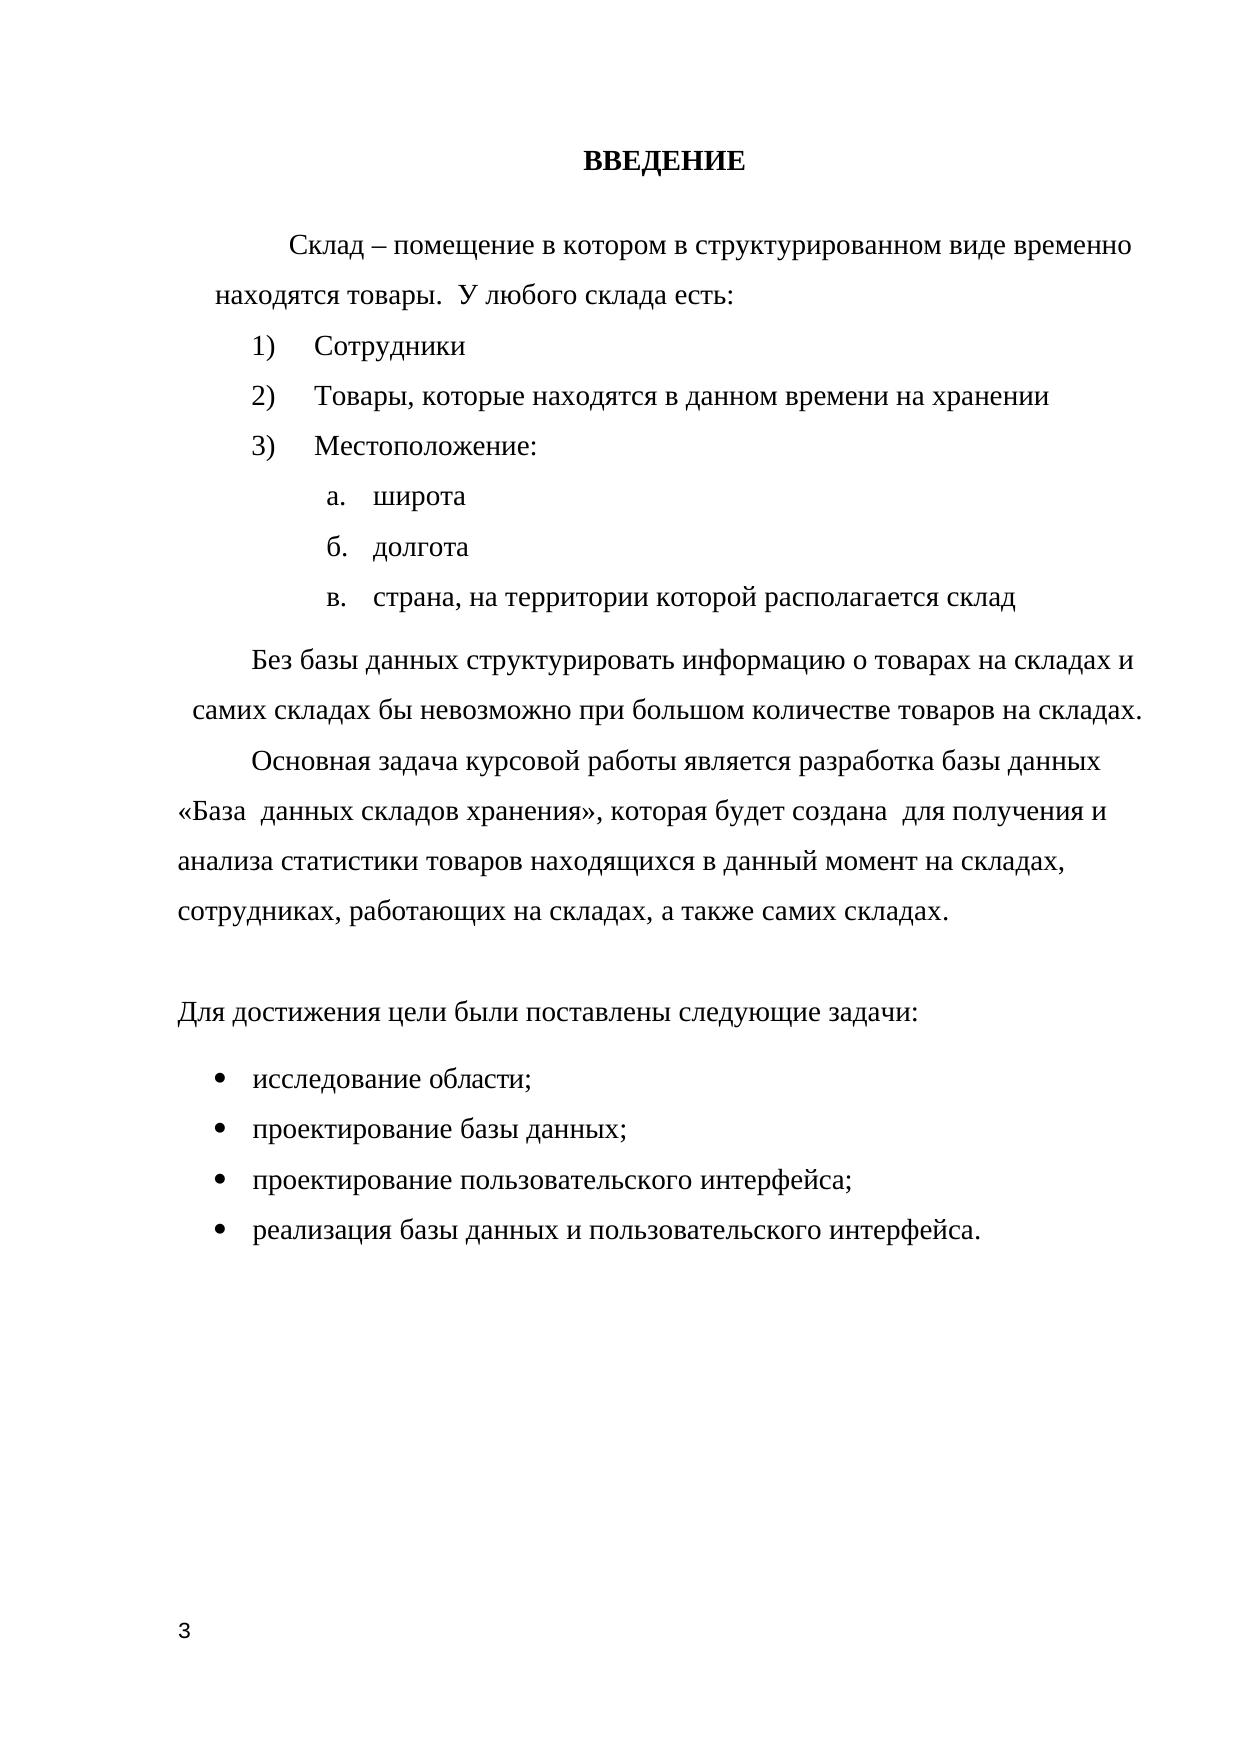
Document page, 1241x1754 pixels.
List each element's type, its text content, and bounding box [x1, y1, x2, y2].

list Сотрудники [251, 328, 1152, 361]
list Местоположение: [251, 428, 1152, 462]
text Без базы данных структурировать информацию о товарах на складах и самих складах бы невозможно при большом количестве товаров на складах. [192, 642, 1152, 726]
list страна, на территории которой располагается склад [326, 579, 1152, 613]
list долгота [326, 529, 1152, 562]
list проектирование базы данных; [215, 1112, 1152, 1145]
list широта [326, 478, 1152, 512]
list исследование области; [215, 1061, 1152, 1095]
text Для достижения цели были поставлены следующие задачи: [177, 994, 1152, 1028]
list проектирование пользовательского интерфейса; [215, 1162, 1152, 1196]
list реализация базы данных и пользовательского интерфейса. [215, 1212, 1152, 1246]
text Склад – помещение в котором в структурированном виде временно находятся товары. У любого склада есть: [215, 227, 1152, 311]
text Основная задача курсовой работы является разработка базы данных «База данных складов хранения», которая будет создана для получения и анализа статистики товаров находящихся в данный момент на складах, сотрудниках, работающих на складах, а также самих складах. [177, 743, 1152, 927]
list Товары, которые находятся в данном времени на хранении [251, 378, 1152, 411]
subtitle ВВЕДЕНИЕ [177, 143, 1152, 177]
